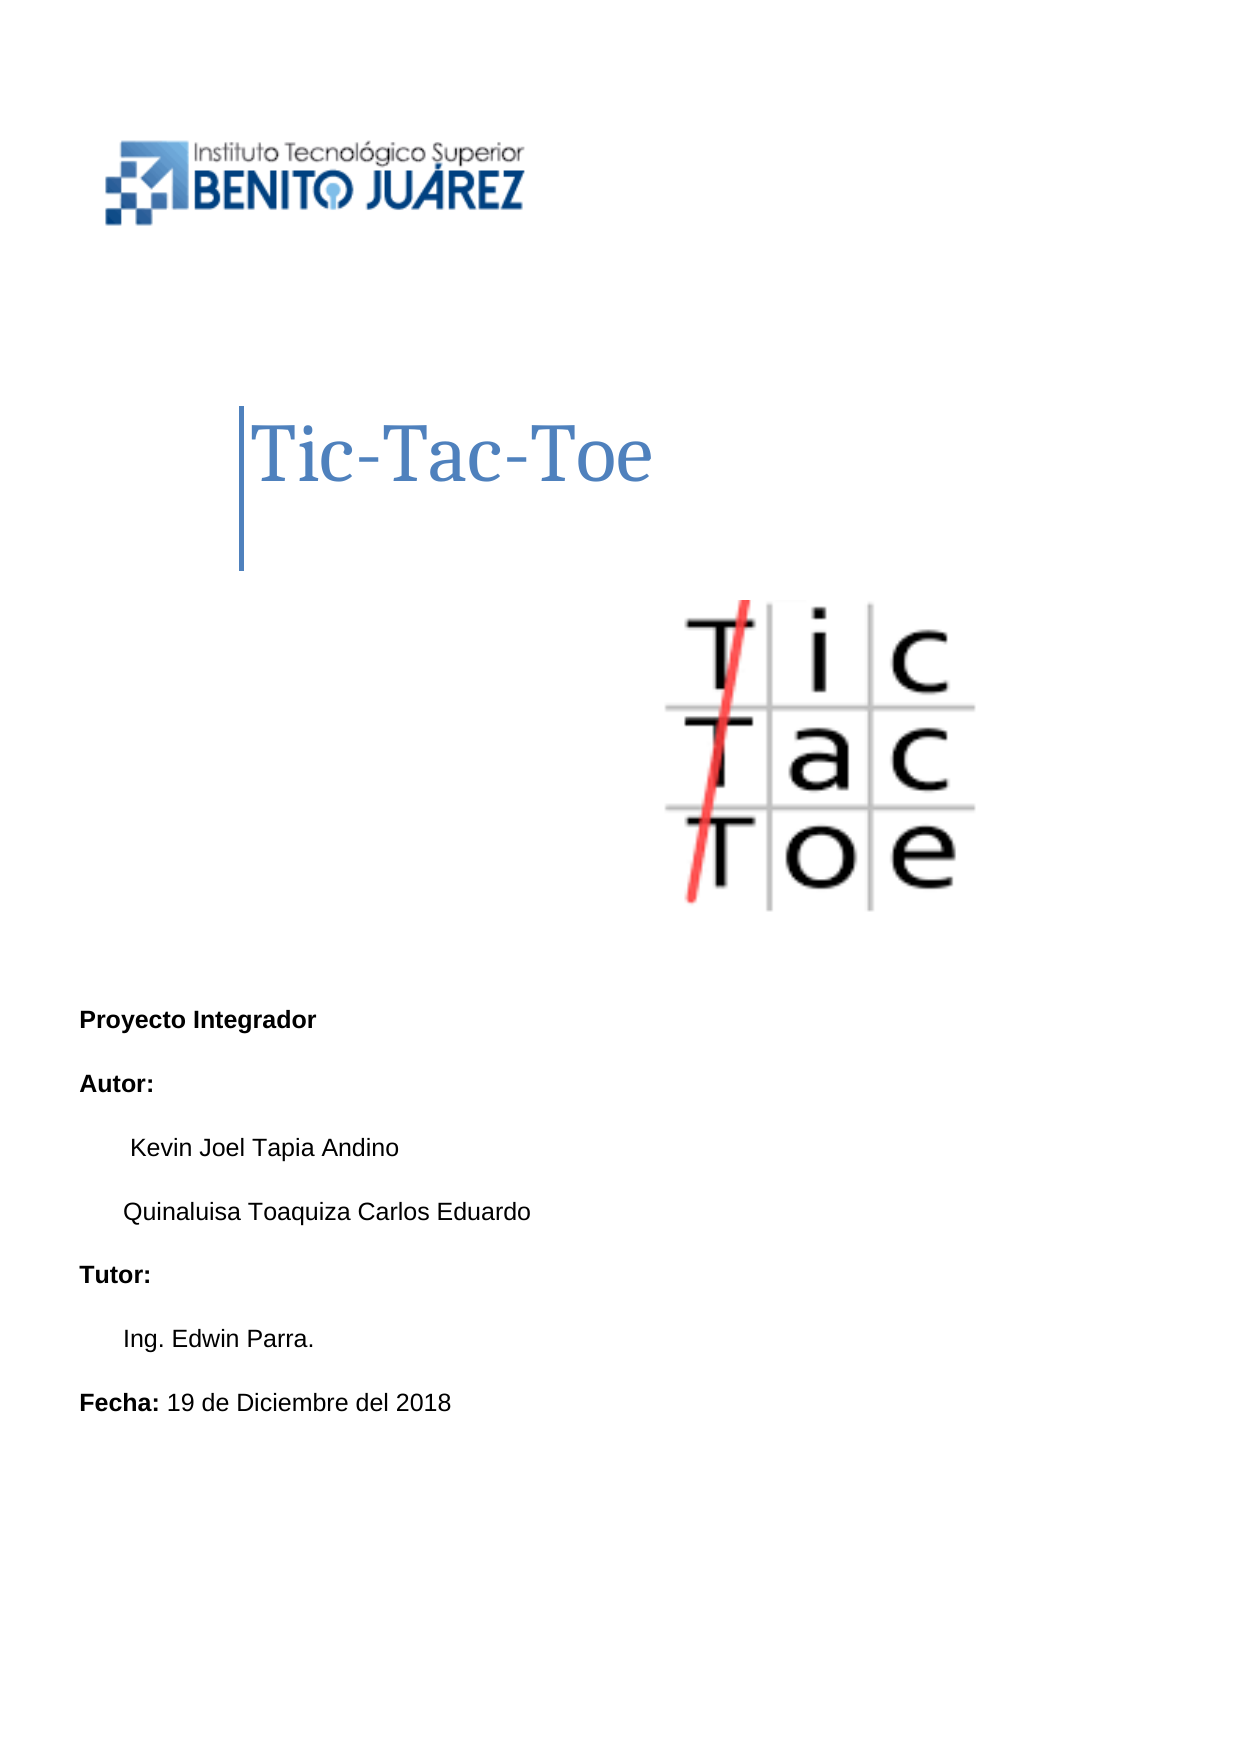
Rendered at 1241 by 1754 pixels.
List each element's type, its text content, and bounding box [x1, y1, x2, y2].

text Autor: [79, 1069, 1169, 1097]
text Ing. Edwin Parra. [79, 1324, 1169, 1353]
picture [601, 600, 1035, 922]
text Tutor: [79, 1261, 1169, 1289]
text Proyecto Integrador [79, 1005, 1169, 1033]
picture [87, 108, 525, 243]
text Fecha: 19 de Diciembre del 2018 [79, 1388, 1169, 1417]
text Quinaluisa Toaquiza Carlos Eduardo [79, 1197, 1169, 1225]
text Kevin Joel Tapia Andino [79, 1133, 1169, 1161]
